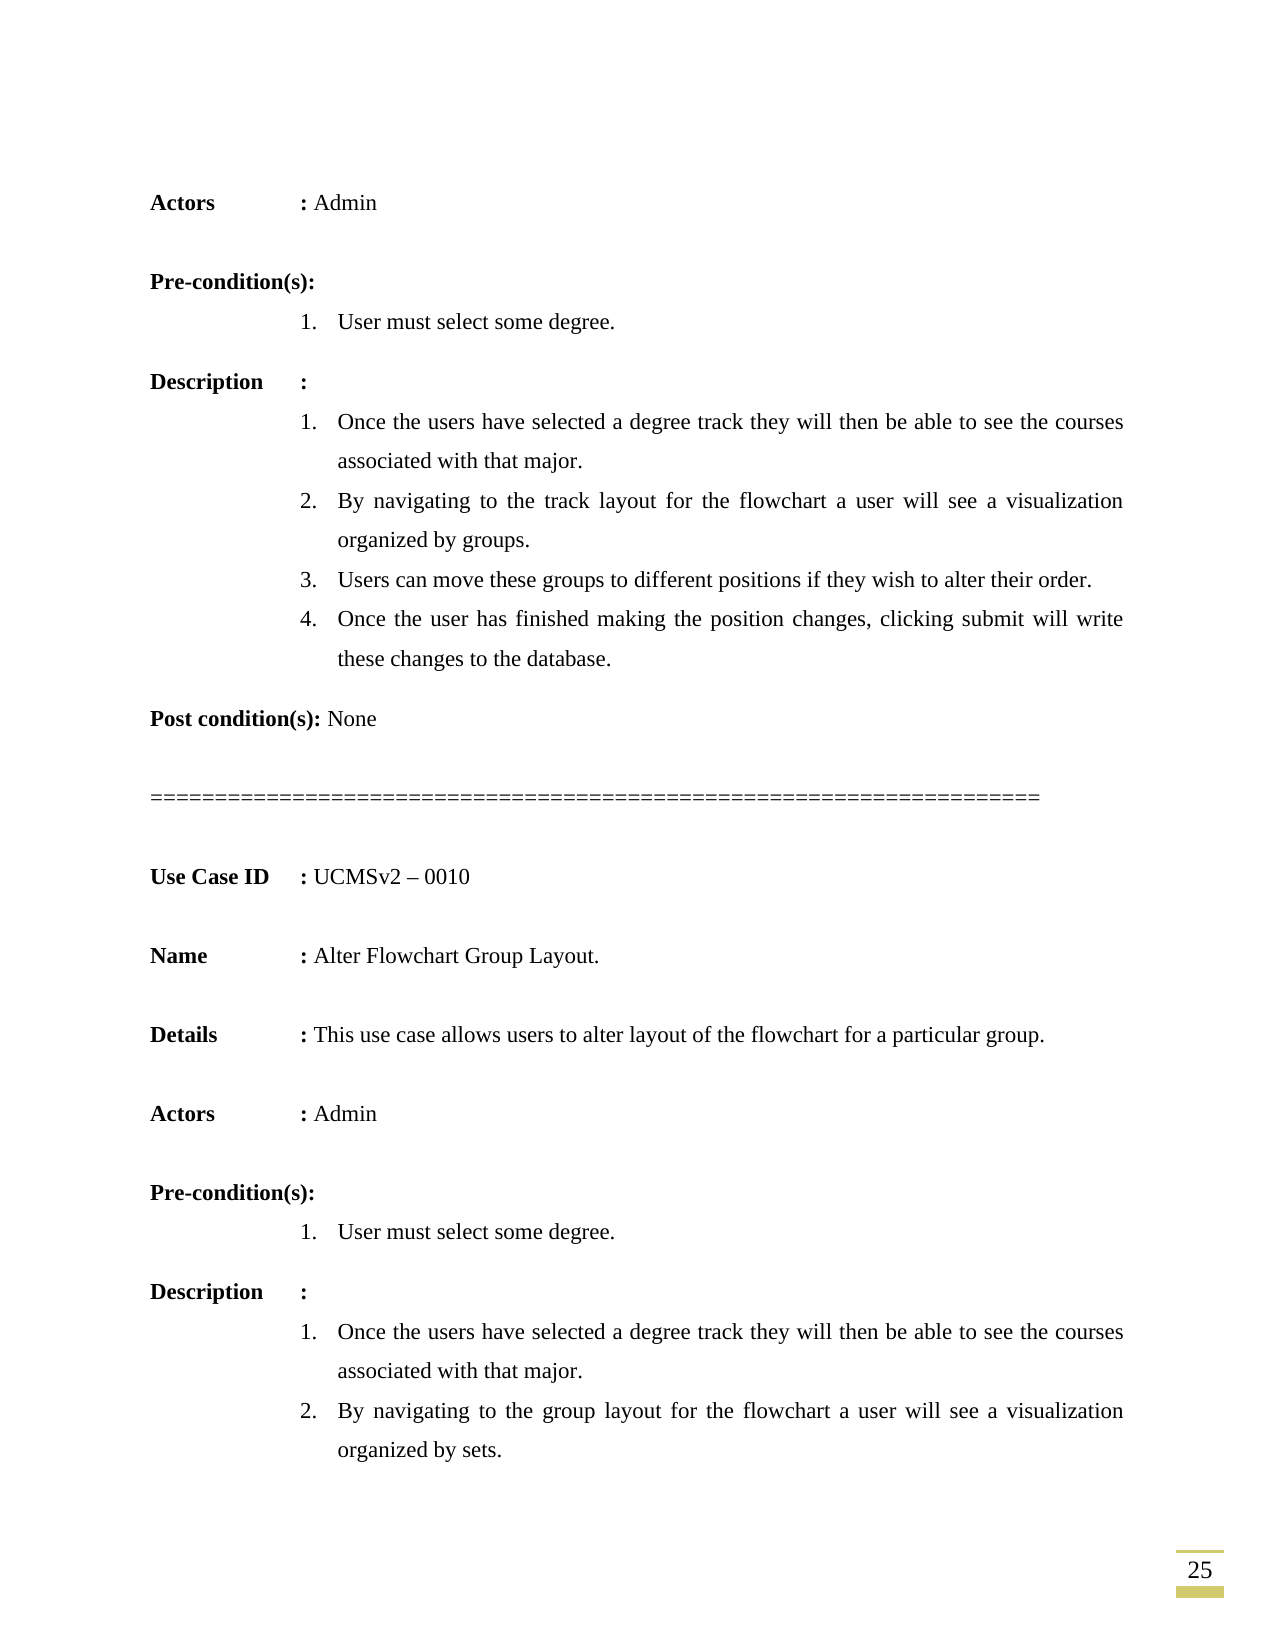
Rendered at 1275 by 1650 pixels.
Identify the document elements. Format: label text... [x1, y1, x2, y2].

text Actors : Admin [150, 189, 1125, 216]
list Once the users have selected a degree track they will then be able to see the courses associated with that major. [300, 1318, 1125, 1384]
text Pre-condition(s): [150, 268, 1125, 295]
text Post condition(s): None [150, 705, 1125, 731]
text Name : Alter Flowchart Group Layout. [150, 942, 1125, 968]
list Users can move these groups to different positions if they wish to alter their order. [300, 566, 1125, 592]
list By navigating to the track layout for the flowchart a user will see a visualization organized by groups. [300, 487, 1125, 552]
list User must select some degree. [300, 1218, 1125, 1244]
text Description : [150, 368, 1125, 394]
list Once the user has finished making the position changes, clicking submit will write these changes to the database. [300, 605, 1125, 671]
text Use Case ID : UCMSv2 – 0010 [150, 863, 1125, 889]
text Description : [150, 1278, 1125, 1305]
text Details : This use case allows users to alter layout of the flowchart for a particular group. [150, 1021, 1125, 1047]
text Pre-condition(s): [150, 1179, 1125, 1205]
list Once the users have selected a degree track they will then be able to see the courses associated with that major. [300, 408, 1125, 473]
list By navigating to the group layout for the flowchart a user will see a visualization organized by sets. [300, 1397, 1125, 1463]
text Actors : Admin [150, 1100, 1125, 1126]
text ===================================================================== [150, 784, 1125, 810]
list User must select some degree. [300, 308, 1125, 334]
